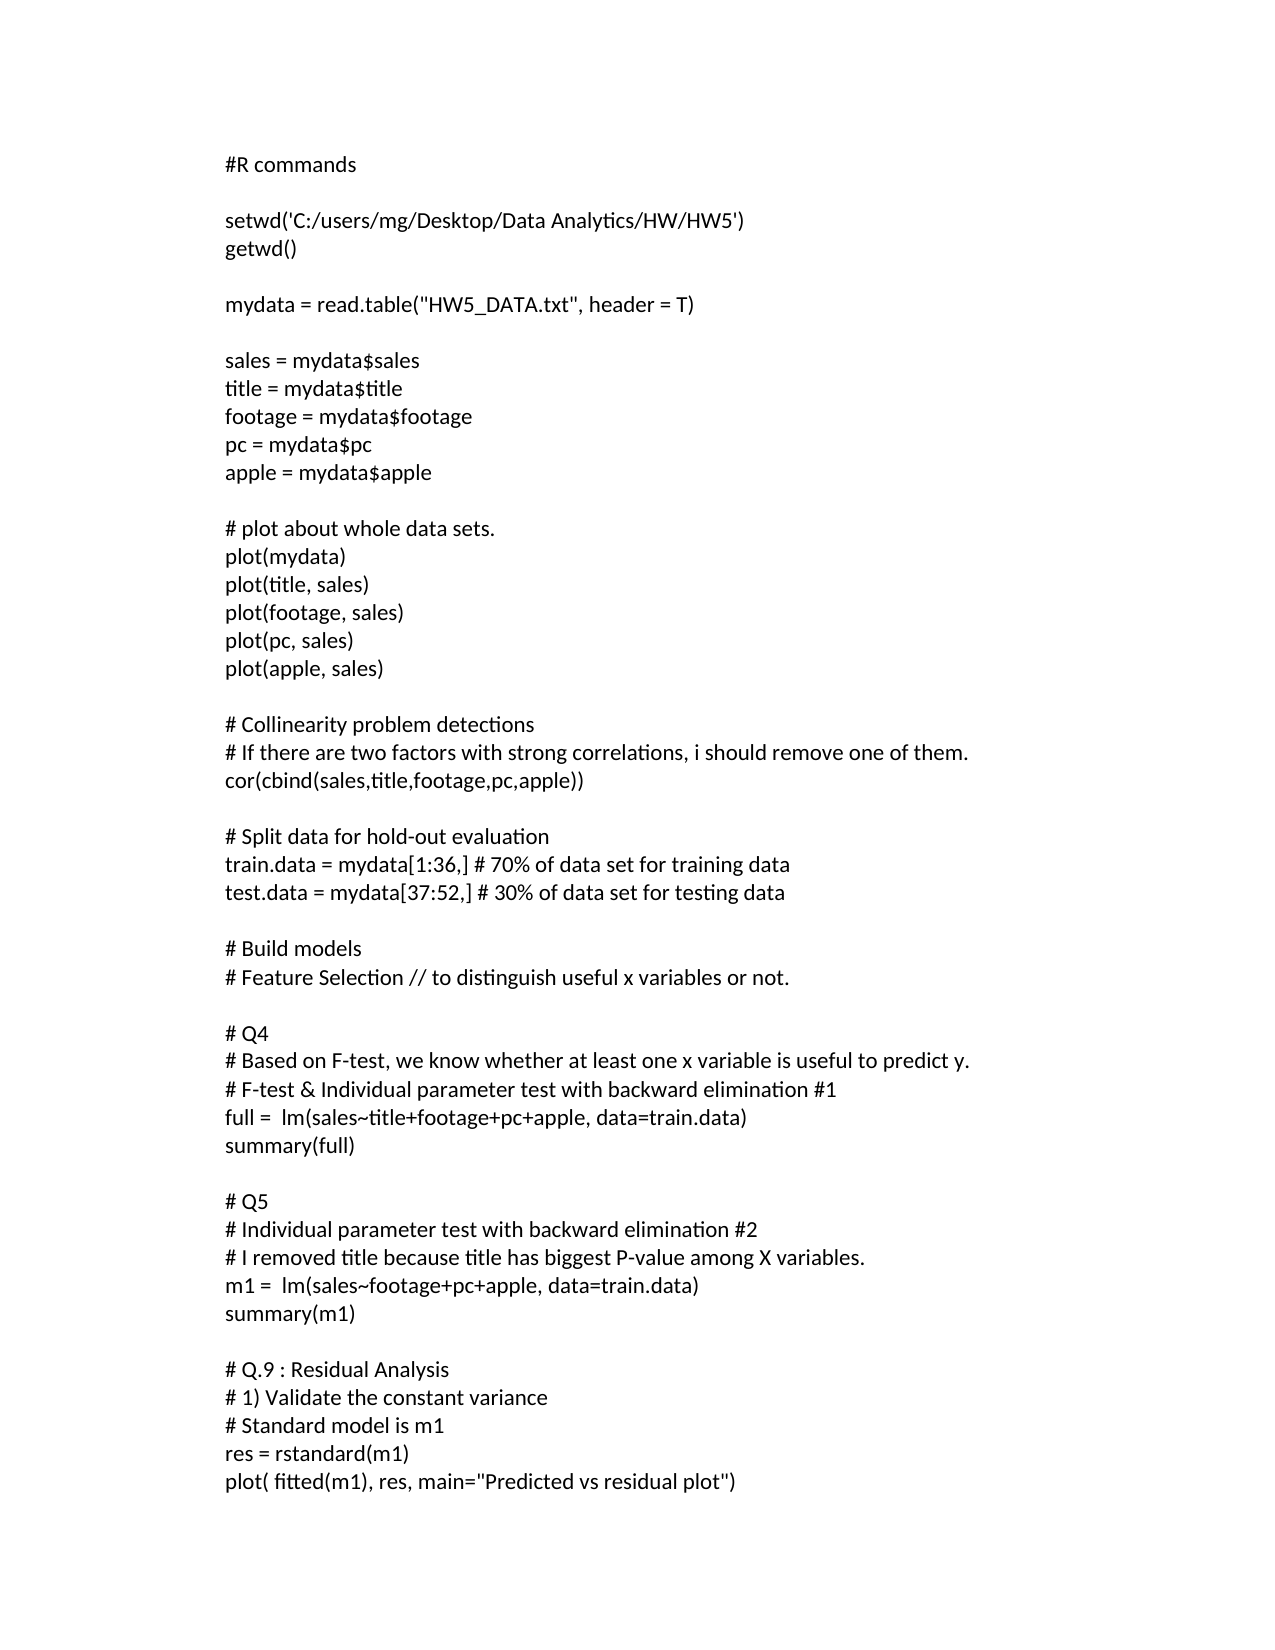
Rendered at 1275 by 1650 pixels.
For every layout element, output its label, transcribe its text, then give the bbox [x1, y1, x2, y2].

list # Individual parameter test with backward elimination #2 [225, 1215, 1125, 1243]
list full = lm(sales~title+footage+pc+apple, data=train.data) [225, 1103, 1125, 1131]
list # Q4 [225, 1019, 1125, 1047]
list plot(title, sales) [225, 570, 1125, 598]
list # Feature Selection // to distinguish useful x variables or not. [225, 963, 1125, 991]
list summary(m1) [225, 1299, 1125, 1327]
list m1 = lm(sales~footage+pc+apple, data=train.data) [225, 1271, 1125, 1299]
list train.data = mydata[1:36,] # 70% of data set for training data [225, 851, 1125, 878]
list # Q.9 : Residual Analysis [225, 1355, 1125, 1383]
list test.data = mydata[37:52,] # 30% of data set for testing data [225, 878, 1125, 907]
list plot(pc, sales) [225, 626, 1125, 654]
list apple = mydata$apple [225, 458, 1125, 486]
list pc = mydata$pc [225, 430, 1125, 458]
list plot(mydata) [225, 542, 1125, 570]
list # I removed title because title has biggest P-value among X variables. [225, 1243, 1125, 1271]
list footage = mydata$footage [225, 402, 1125, 430]
list title = mydata$title [225, 374, 1125, 402]
list # Based on F-test, we know whether at least one x variable is useful to predict y. [225, 1047, 1125, 1075]
list getwd() [225, 234, 1125, 262]
list # Split data for hold-out evaluation [225, 822, 1125, 851]
list # Standard model is m1 [225, 1411, 1125, 1439]
list # Q5 [225, 1187, 1125, 1215]
list plot(footage, sales) [225, 598, 1125, 626]
list # If there are two factors with strong correlations, i should remove one of them. [225, 738, 1125, 766]
list setwd('C:/users/mg/Desktop/Data Analytics/HW/HW5') [225, 206, 1125, 234]
list plot(apple, sales) [225, 654, 1125, 682]
list sales = mydata$sales [225, 346, 1125, 374]
list summary(full) [225, 1131, 1125, 1159]
list plot( fitted(m1), res, main="Predicted vs residual plot") [225, 1467, 1125, 1495]
list # Build models [225, 934, 1125, 963]
list # plot about whole data sets. [225, 514, 1125, 542]
list # 1) Validate the constant variance [225, 1383, 1125, 1411]
list mydata = read.table("HW5_DATA.txt", header = T) [225, 290, 1125, 318]
list res = rstandard(m1) [225, 1439, 1125, 1467]
text #R commands [150, 150, 1125, 178]
list # F-test & Individual parameter test with backward elimination #1 [225, 1075, 1125, 1103]
list # Collinearity problem detections [225, 710, 1125, 738]
list cor(cbind(sales,title,footage,pc,apple)) [225, 766, 1125, 794]
